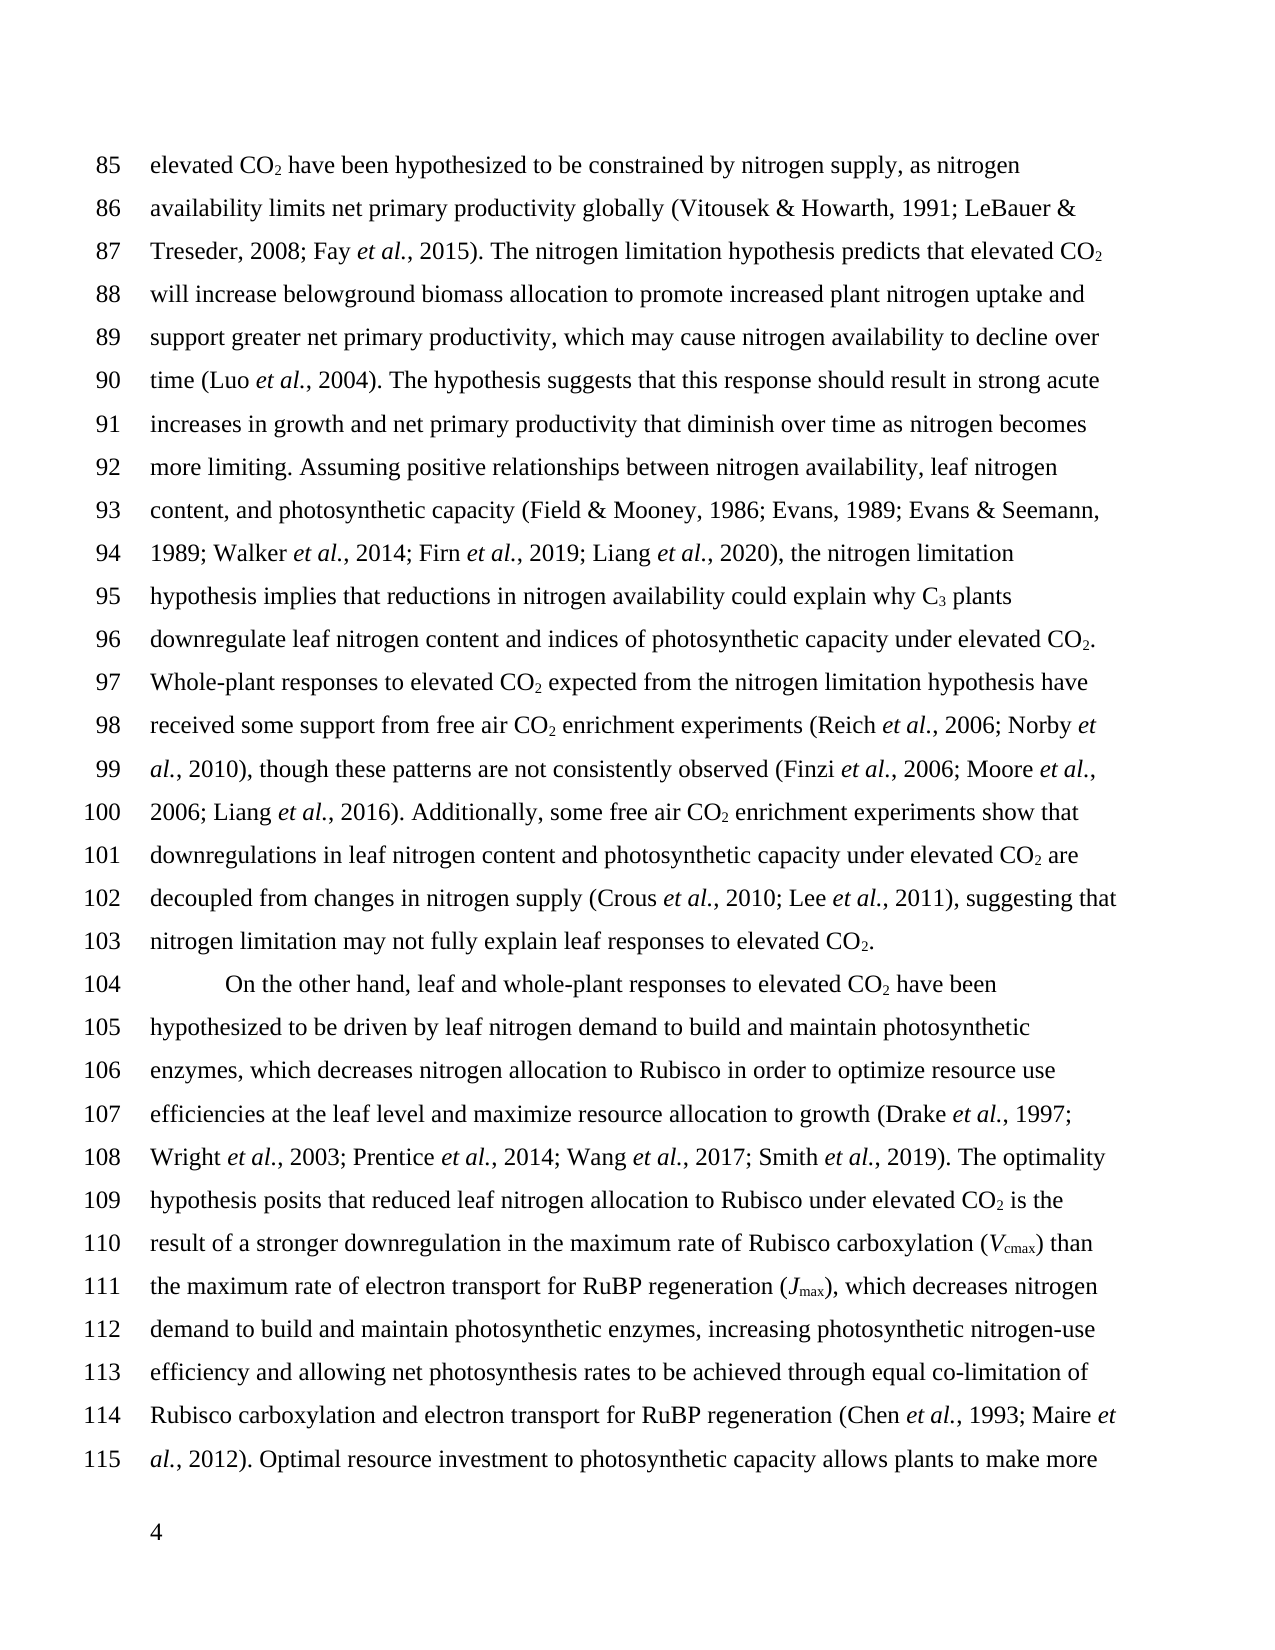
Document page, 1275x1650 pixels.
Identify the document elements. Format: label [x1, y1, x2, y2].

text [150, 969, 1125, 1472]
text [150, 150, 1125, 955]
